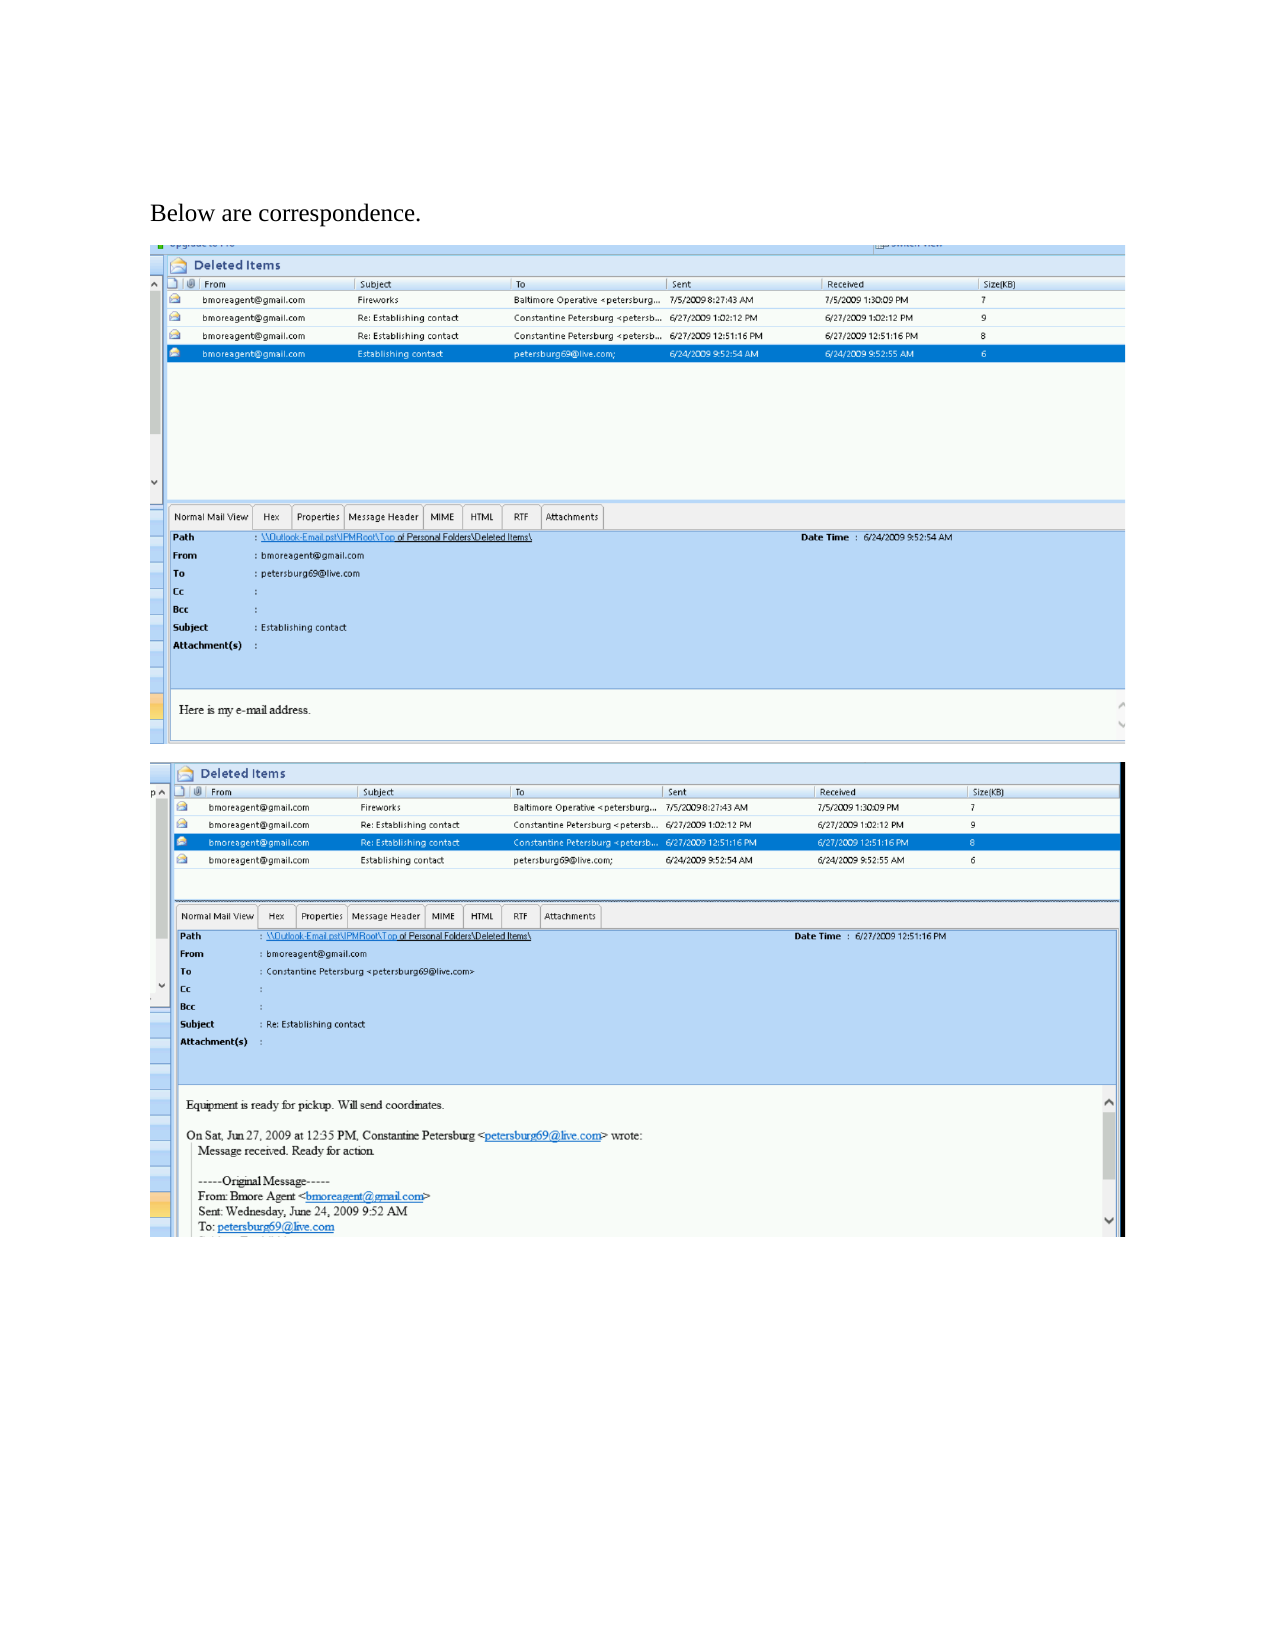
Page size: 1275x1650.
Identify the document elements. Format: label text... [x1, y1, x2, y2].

picture [150, 762, 1125, 1237]
picture [150, 245, 1125, 744]
text Below are correspondence. [150, 198, 1125, 226]
